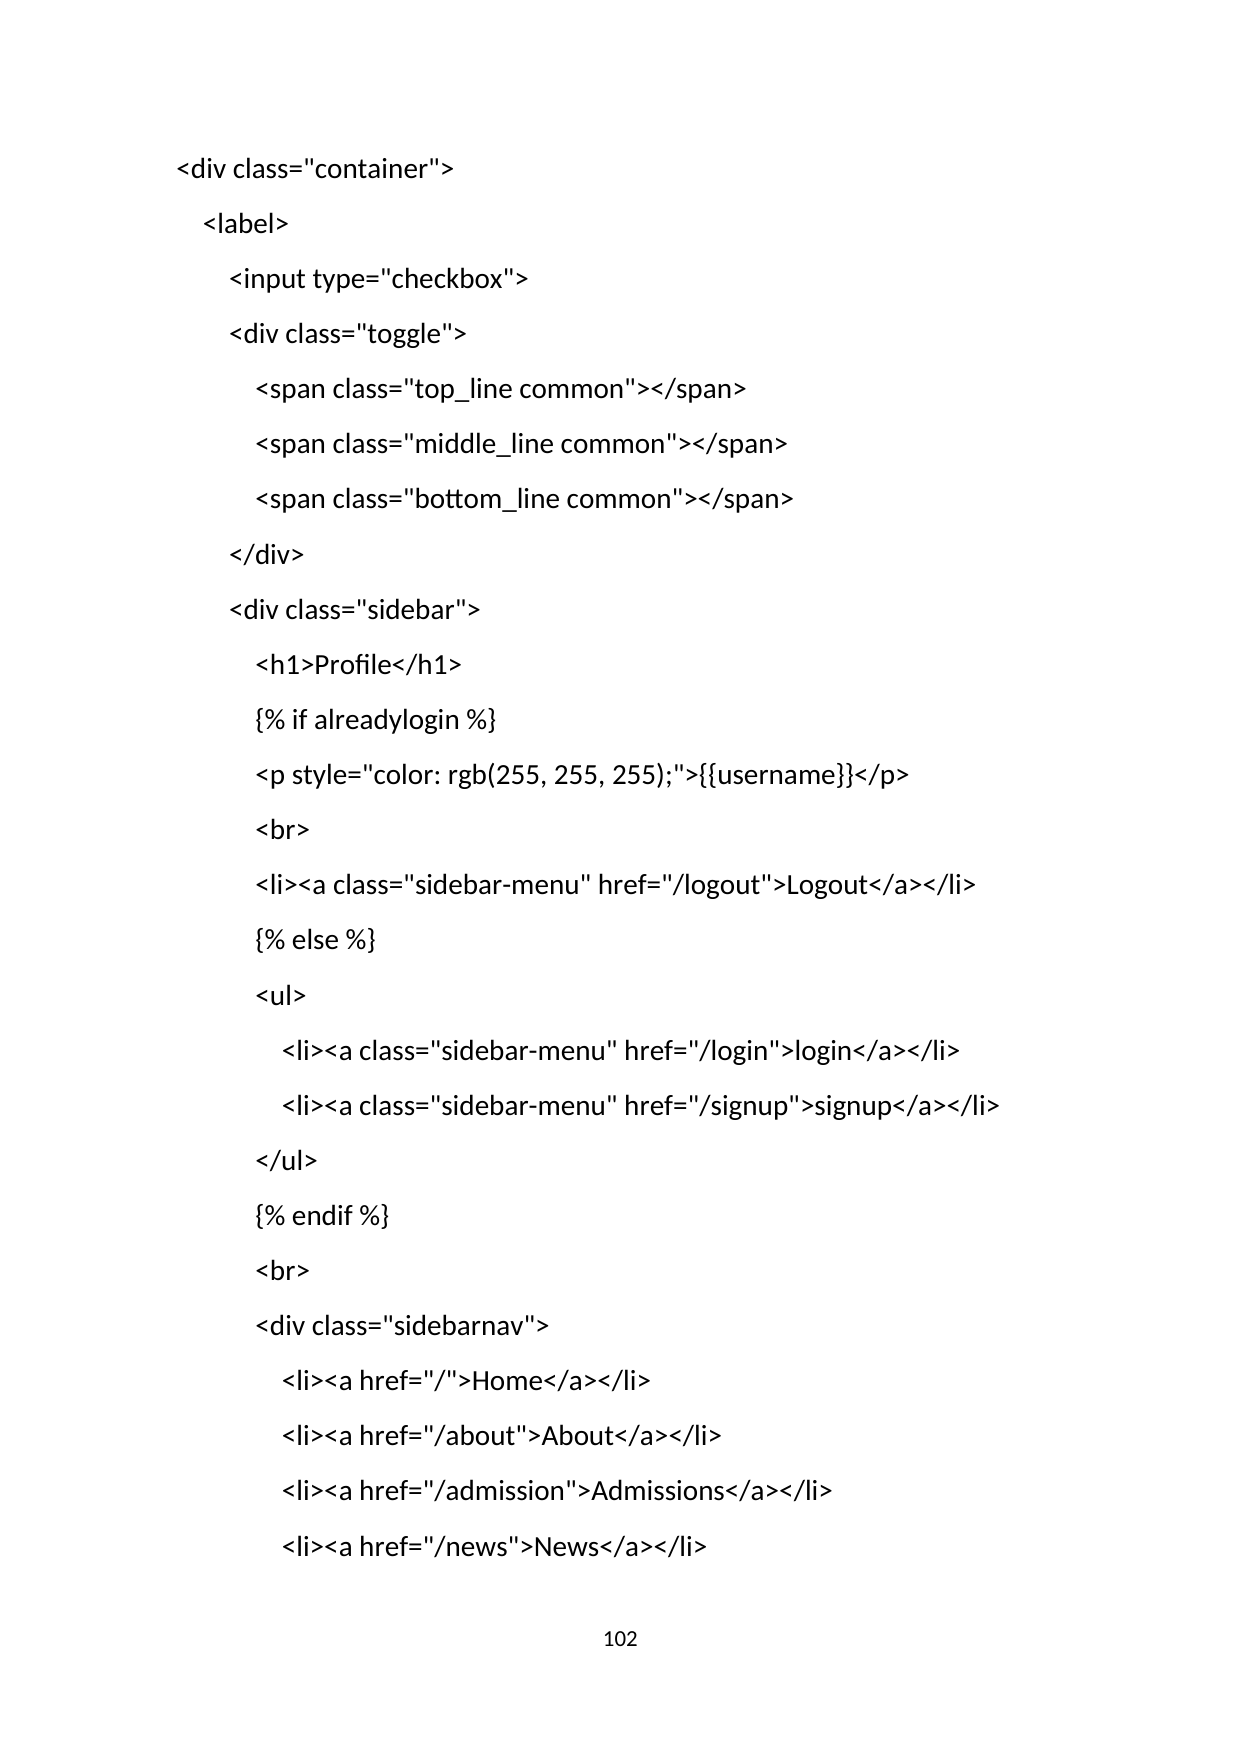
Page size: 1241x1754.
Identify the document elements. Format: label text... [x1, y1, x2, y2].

text {% if alreadylogin %} [150, 701, 1090, 737]
text {% endif %} [150, 1197, 1090, 1233]
text {% else %} [150, 921, 1090, 957]
text <p style="color: rgb(255, 255, 255);">{{username}}</p> [150, 756, 1090, 792]
text <label> [150, 205, 1090, 241]
text </ul> [150, 1142, 1090, 1177]
text <div class="toggle"> [150, 315, 1090, 351]
text <br> [150, 1252, 1090, 1288]
text <li><a href="/admission">Admissions</a></li> [150, 1472, 1090, 1508]
text <div class="container"> [150, 150, 1090, 186]
text <li><a class="sidebar-menu" href="/login">login</a></li> [150, 1032, 1090, 1067]
text <span class="middle_line common"></span> [150, 426, 1090, 461]
text <li><a href="/news">News</a></li> [150, 1528, 1090, 1563]
text <span class="top_line common"></span> [150, 370, 1090, 406]
text <input type="checkbox"> [150, 260, 1090, 296]
text <li><a class="sidebar-menu" href="/signup">signup</a></li> [150, 1087, 1090, 1122]
text <div class="sidebarnav"> [150, 1307, 1090, 1343]
text <div class="sidebar"> [150, 591, 1090, 626]
text <ul> [150, 977, 1090, 1012]
text <li><a class="sidebar-menu" href="/logout">Logout</a></li> [150, 866, 1090, 902]
text </div> [150, 536, 1090, 571]
text <li><a href="/about">About</a></li> [150, 1417, 1090, 1453]
text <h1>Profile</h1> [150, 646, 1090, 682]
text <br> [150, 811, 1090, 847]
text <li><a href="/">Home</a></li> [150, 1362, 1090, 1398]
text <span class="bottom_line common"></span> [150, 481, 1090, 516]
